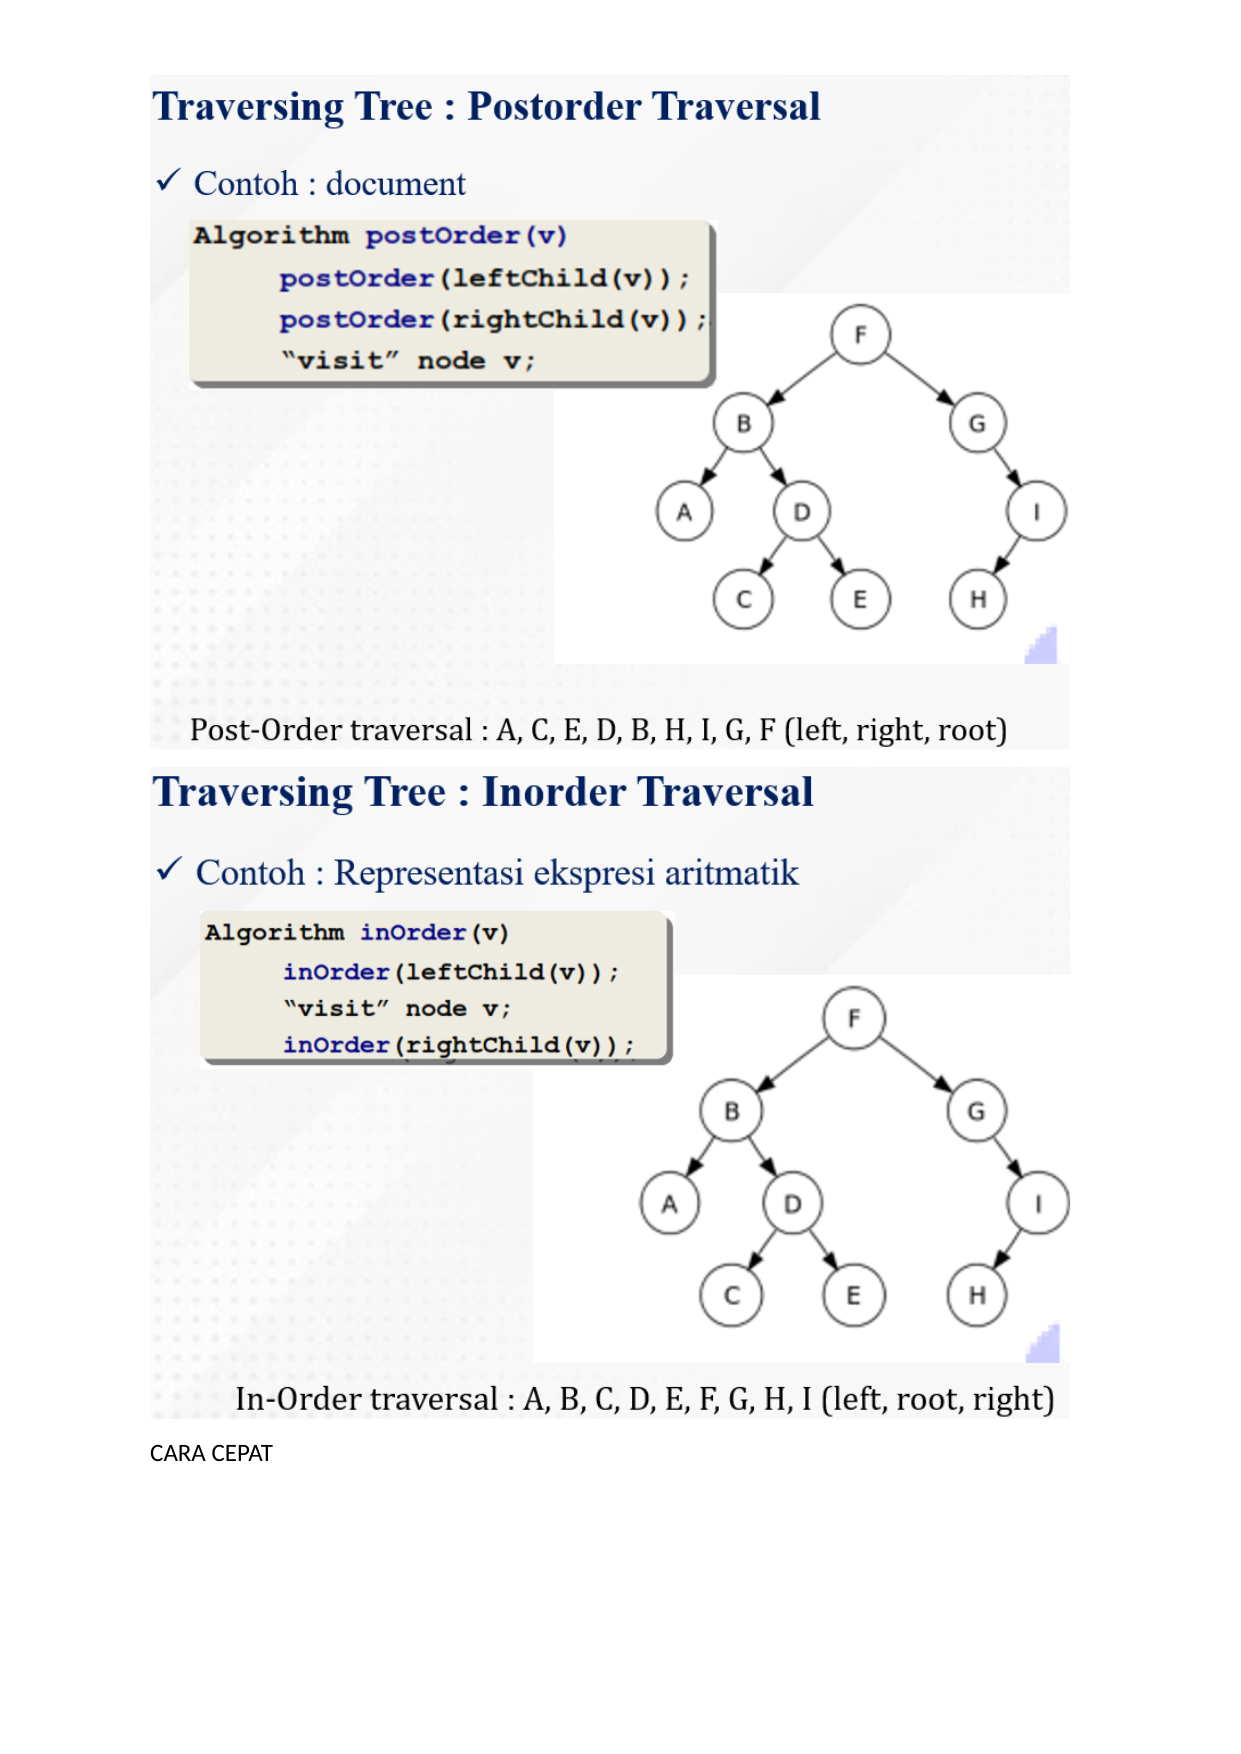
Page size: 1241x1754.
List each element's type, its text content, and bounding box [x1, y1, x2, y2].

picture [150, 75, 1071, 749]
picture [150, 767, 1071, 1419]
text CARA CEPAT [150, 1437, 1165, 1468]
